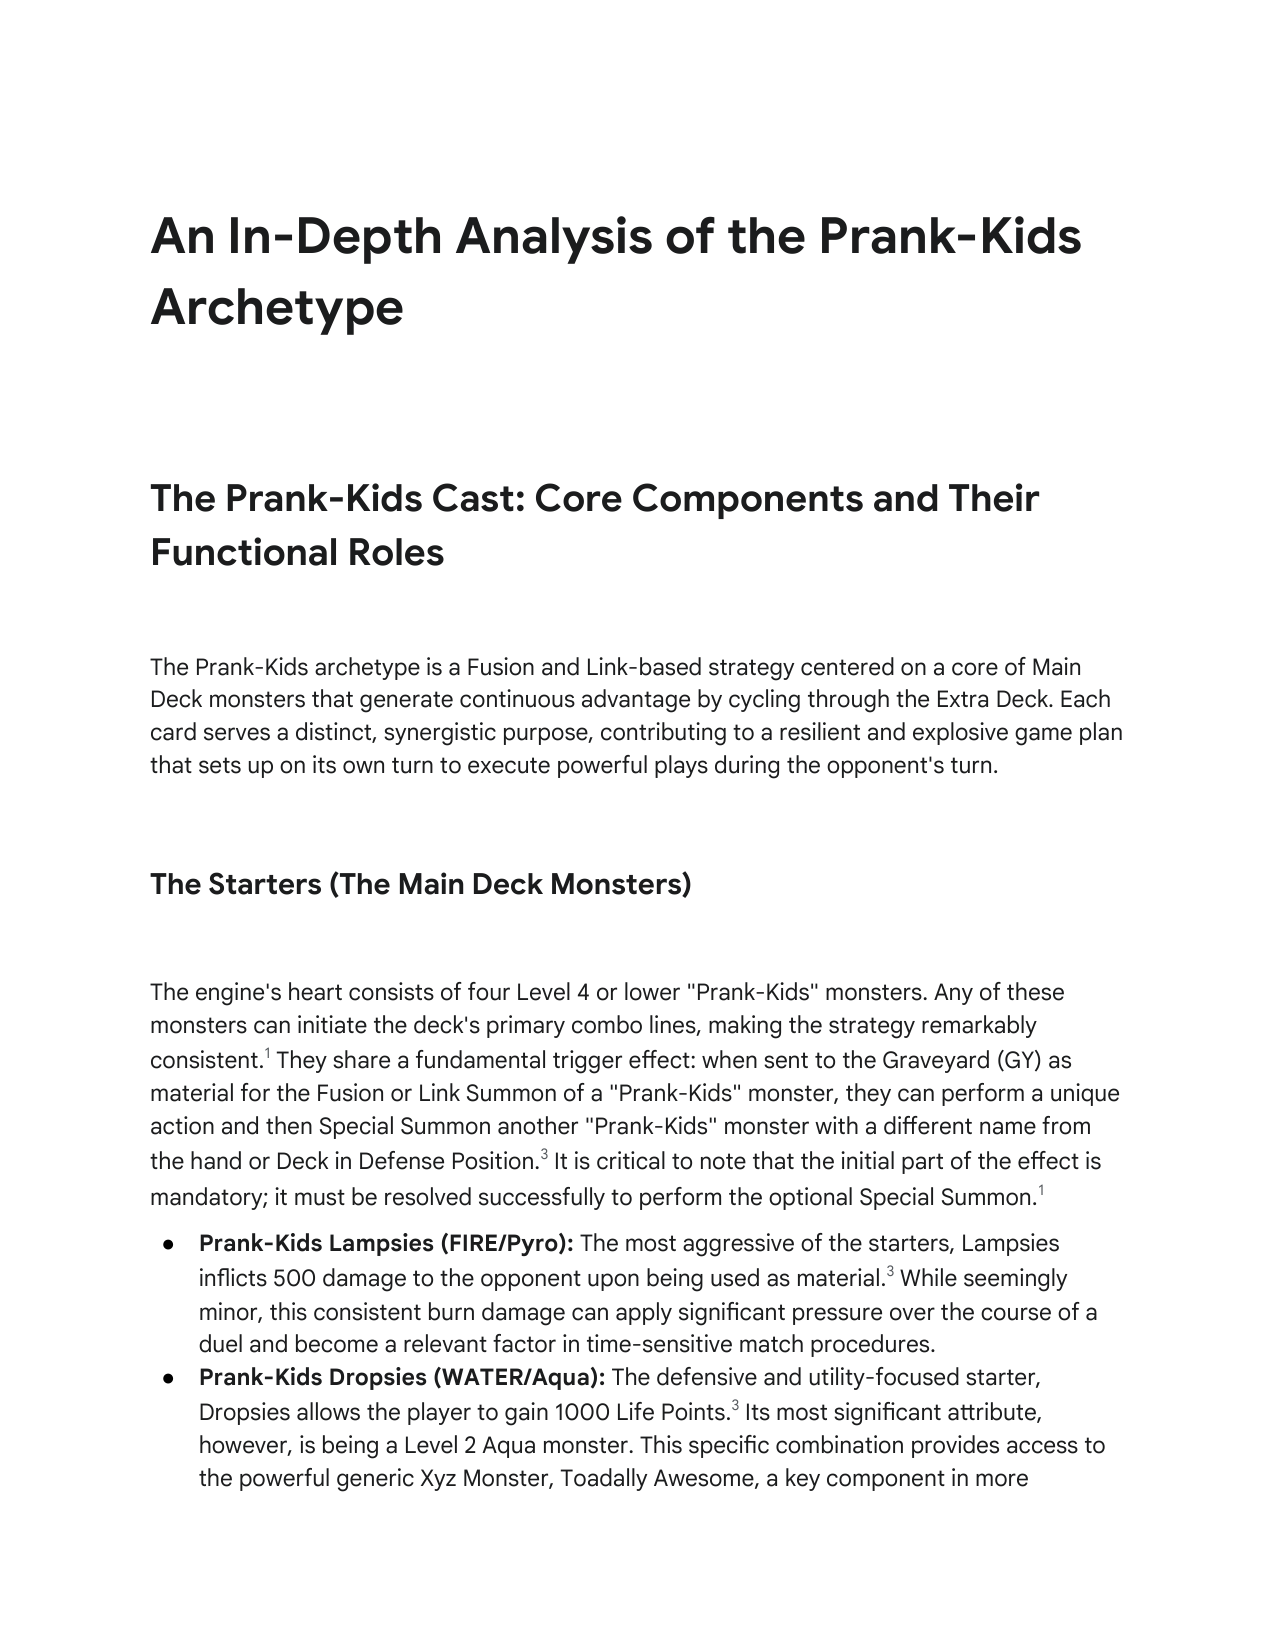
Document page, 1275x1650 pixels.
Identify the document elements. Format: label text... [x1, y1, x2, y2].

subtitle The Prank-Kids Cast: Core Components and Their Functional Roles [150, 476, 1125, 576]
subtitle The Starters (The Main Deck Monsters) [150, 866, 1125, 903]
subtitle An In-Depth Analysis of the Prank-Kids Archetype [150, 205, 1125, 339]
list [161, 1363, 1125, 1493]
text The engine's heart consists of four Level 4 or lower "Prank-Kids" monsters. Any of these monsters can initiate the deck's primary combo lines, making the strategy remarkably consistent.1 They share a fundamental trigger effect: when sent to the Graveyard (GY) as material for the Fusion or Link Summon of a "Prank-Kids" monster, they can perform a unique action and then Special Summon another "Prank-Kids" monster with a different name from the hand or Deck in Defense Position.3 It is critical to note that the initial part of the effect is mandatory; it must be resolved successfully to perform the optional Special Summon.1 [150, 978, 1125, 1212]
list Prank-Kids Lampsies (FIRE/Pyro): The most aggressive of the starters, Lampsies inflicts 500 damage to the opponent upon being used as material.3 While seemingly minor, this consistent burn damage can apply significant pressure over the course of a duel and become a relevant factor in time-sensitive match procedures. [161, 1229, 1125, 1359]
text The Prank-Kids archetype is a Fusion and Link-based strategy centered on a core of Main Deck monsters that generate continuous advantage by cycling through the Extra Deck. Each card serves a distinct, synergistic purpose, contributing to a resilient and explosive game plan that sets up on its own turn to execute powerful plays during the opponent's turn. [150, 653, 1125, 780]
